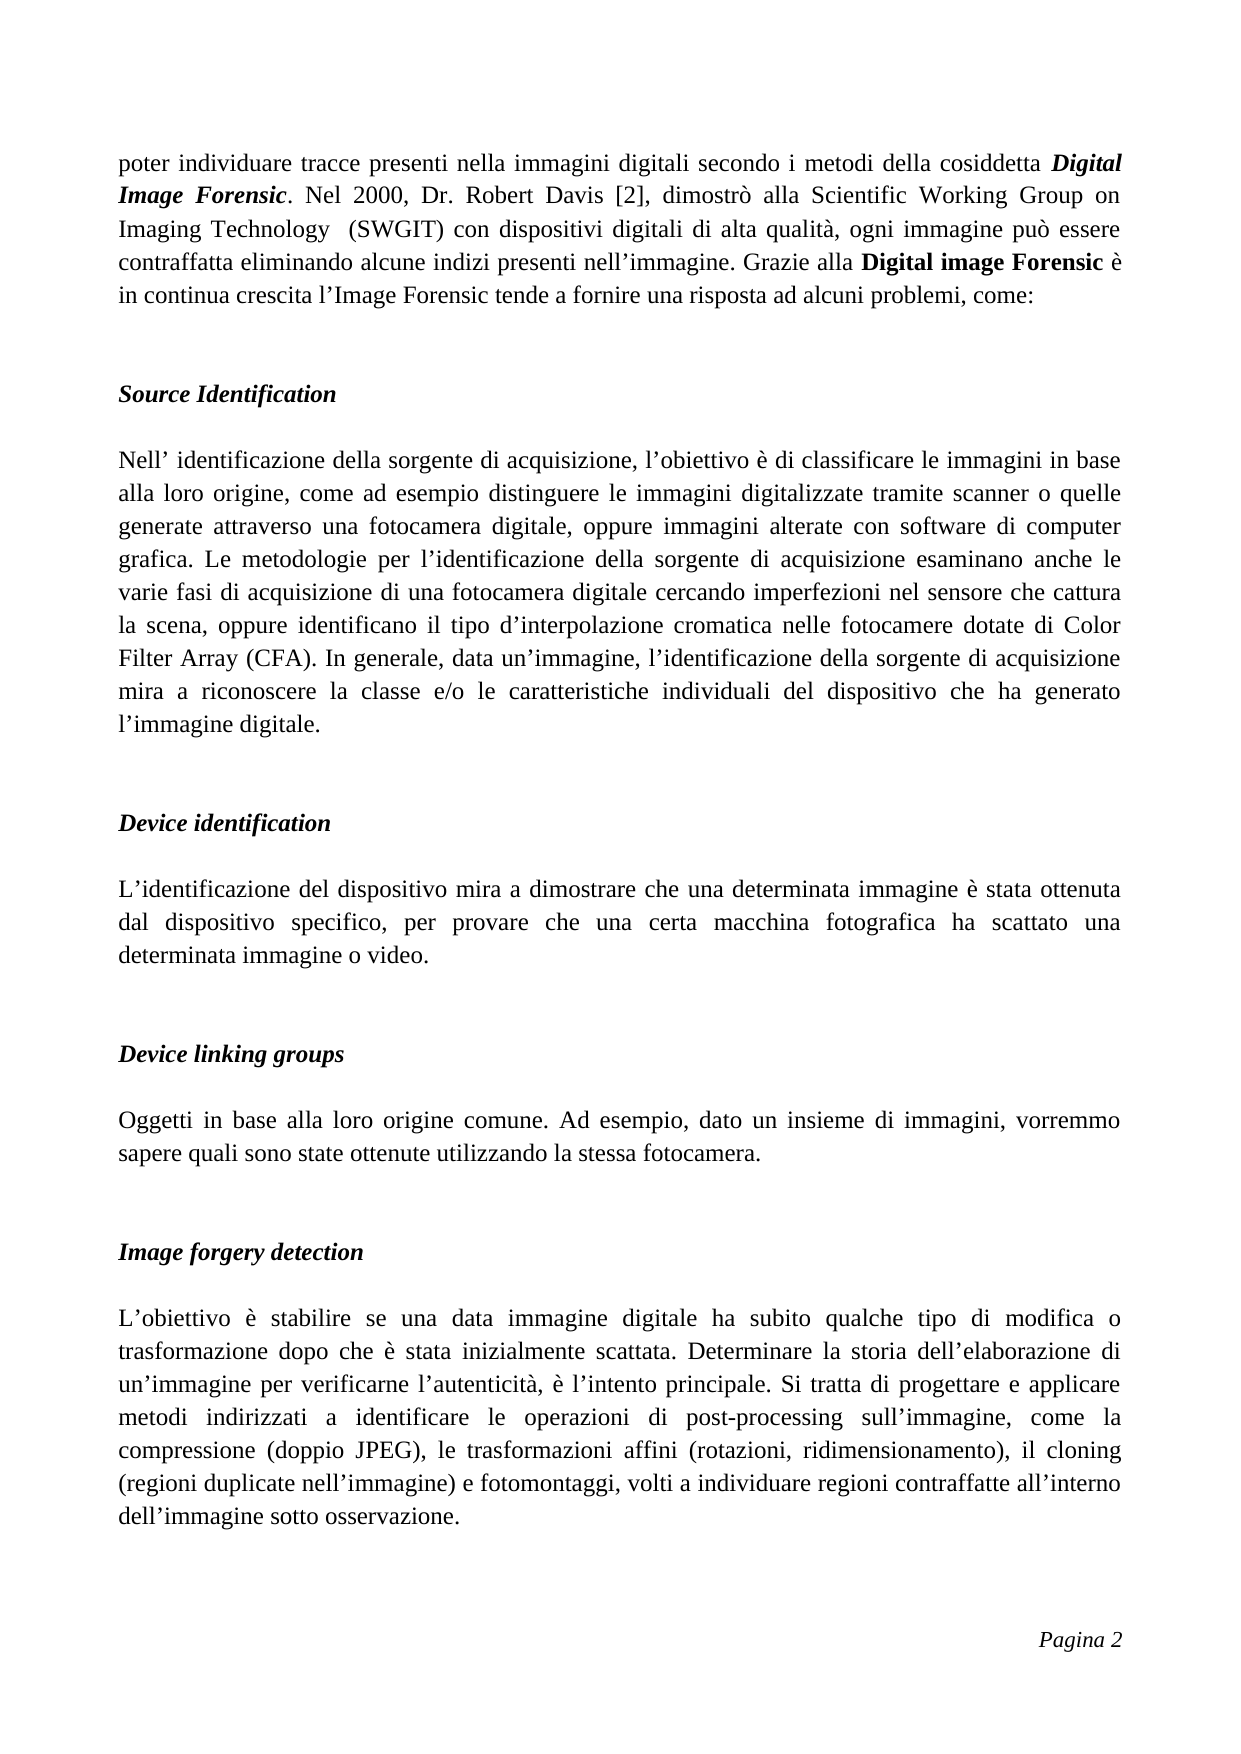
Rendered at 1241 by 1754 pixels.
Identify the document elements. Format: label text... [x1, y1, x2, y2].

text Oggetti in base alla loro origine comune. Ad esempio, dato un insieme di immagini, vorremmo sapere quali sono state ottenute utilizzando la stessa fotocamera. [118, 1105, 1122, 1167]
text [118, 148, 1122, 308]
text Nell’ identificazione della sorgente di acquisizione, l’obiettivo è di classificare le immagini in base alla loro origine, come ad esempio distinguere le immagini digitalizzate tramite scanner o quelle generate attraverso una fotocamera digitale, oppure immagini alterate con software di computer grafica. Le metodologie per l’identificazione della sorgente di acquisizione esaminano anche le varie fasi di acquisizione di una fotocamera digitale cercando imperfezioni nel sensore che cattura la scena, oppure identificano il tipo d’interpolazione cromatica nelle fotocamere dotate di Color Filter Array (CFA). In generale, data un’immagine, l’identificazione della sorgente di acquisizione mira a riconoscere la classe e/o le caratteristiche individuali del dispositivo che ha generato l’immagine digitale. [118, 445, 1122, 738]
text Device identification [118, 808, 1122, 837]
text Image forgery detection [118, 1237, 1122, 1266]
text Source Identification [118, 379, 1122, 407]
text Device linking groups [118, 1039, 1122, 1068]
text L’obiettivo è stabilire se una data immagine digitale ha subito qualche tipo di modifica o trasformazione dopo che è stata inizialmente scattata. Determinare la storia dell’elaborazione di un’immagine per verificarne l’autenticità, è l’intento principale. Si tratta di progettare e applicare metodi indirizzati a identificare le operazioni di post-processing sull’immagine, come la compressione (doppio JPEG), le trasformazioni affini (rotazioni, ridimensionamento), il cloning (regioni duplicate nell’immagine) e fotomontaggi, volti a individuare regioni contraffatte all’interno dell’immagine sotto osservazione. [118, 1303, 1122, 1530]
text L’identificazione del dispositivo mira a dimostrare che una determinata immagine è stata ottenuta dal dispositivo specifico, per provare che una certa macchina fotografica ha scattato una determinata immagine o video. [118, 874, 1122, 969]
